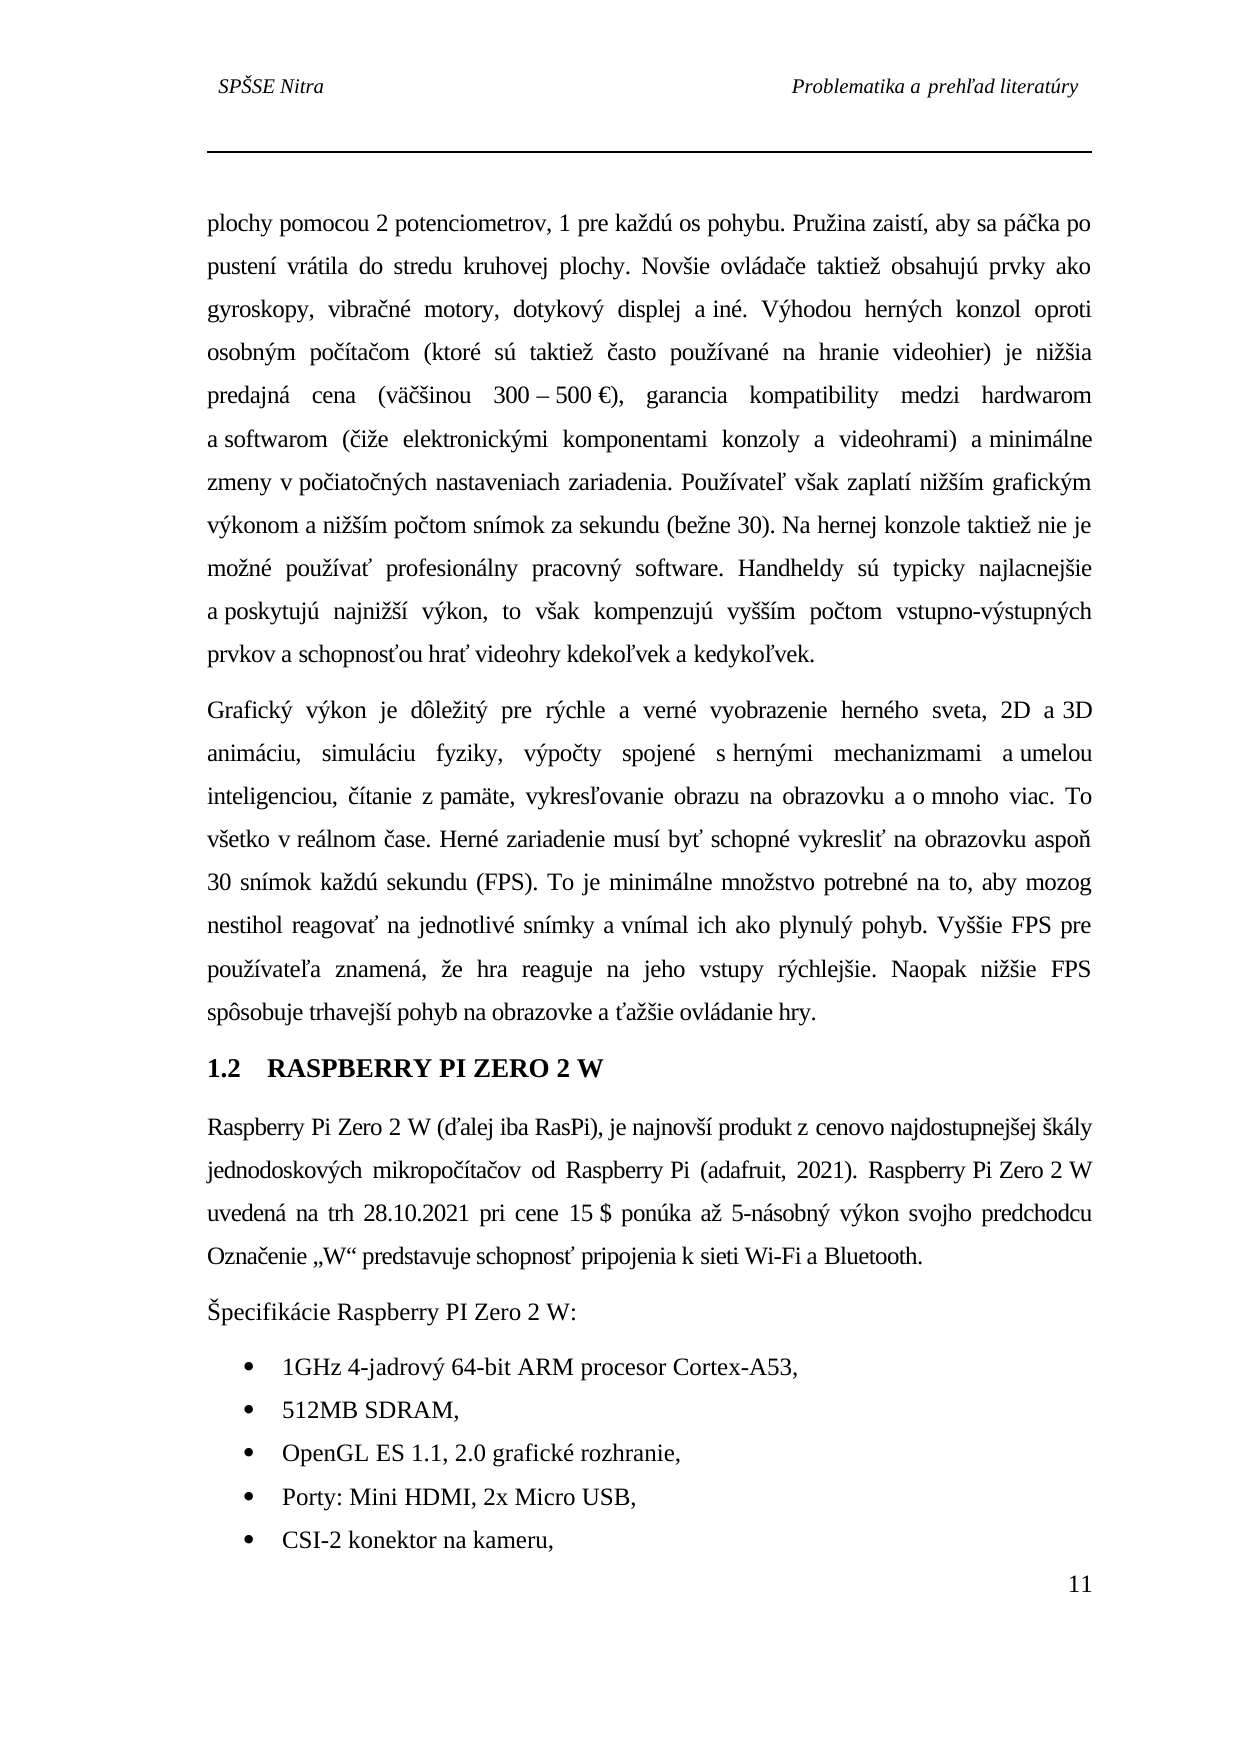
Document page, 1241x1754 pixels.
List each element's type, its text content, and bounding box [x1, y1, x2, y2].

list CSI-2 konektor na kameru, [244, 1525, 1092, 1553]
list Porty: Mini HDMI, 2x Micro USB, [244, 1482, 1092, 1510]
text Špecifikácie Raspberry PI Zero 2 W: [207, 1297, 1092, 1325]
text Grafický výkon je dôležitý pre rýchle a verné vyobrazenie herného sveta, 2D a 3D animáciu, simuláciu fyziky, výpočty spojené s hernými mechanizmami a umelou inteligenciou, čítanie z pamäte, vykresľovanie obrazu na obrazovku a o mnoho viac. To všetko v reálnom čase. Herné zariadenie musí byť schopné vykresliť na obrazovku aspoň 30 snímok každú sekundu (FPS). To je minimálne množstvo potrebné na to, aby mozog nestihol reagovať na jednotlivé snímky a vnímal ich ako plynulý pohyb. Vyššie FPS pre používateľa znamená, že hra reaguje na jeho vstupy rýchlejšie. Naopak nižšie FPS spôsobuje trhavejší pohyb na obrazovke a ťažšie ovládanie hry. [207, 695, 1092, 1026]
list 1GHz 4-jadrový 64-bit ARM procesor Cortex-A53, [244, 1352, 1092, 1381]
list 512MB SDRAM, [244, 1395, 1092, 1424]
subtitle Raspberry PI Zero 2 W [207, 1052, 1092, 1083]
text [207, 208, 1092, 668]
list OpenGL ES 1.1, 2.0 grafické rozhranie, [244, 1438, 1092, 1467]
text Raspberry Pi Zero 2 W (ďalej iba RasPi), je najnovší produkt z cenovo najdostupnejšej škály jednodoskových mikropočítačov od Raspberry Pi (adafruit, 2021). Raspberry Pi Zero 2 W uvedená na trh 28.10.2021 pri cene 15 $ ponúka až 5-násobný výkon svojho predchodcu Označenie „W“ predstavuje schopnosť pripojenia k sieti Wi-Fi a Bluetooth. [207, 1112, 1092, 1270]
